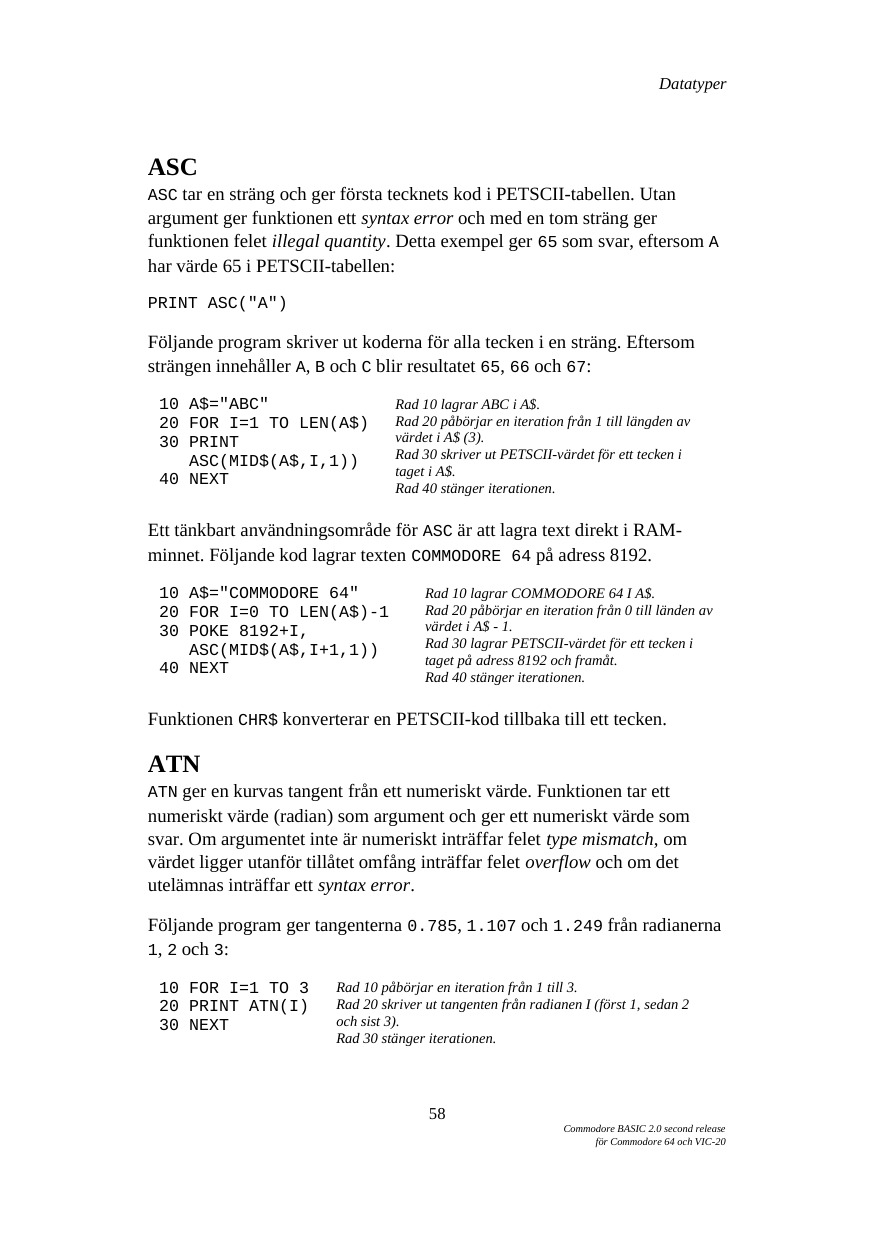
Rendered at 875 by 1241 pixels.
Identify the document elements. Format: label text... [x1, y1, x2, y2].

text ATN ger en kurvas tangent från ett numeriskt värde. Funktionen tar ett numeriskt värde (radian) som argument och ger ett numeriskt värde som svar. Om argumentet inte är numeriskt inträffar felet type mismatch, om värdet ligger utanför tillåtet omfång inträffar felet overflow och om det utelämnas inträffar ett syntax error. [148, 780, 726, 896]
table_header 10 A$="COMMODORE 64" 20 FOR I=0 TO LEN(A$)-1 30 POKE 8192+I, ASC(MID$(A$,I+1,1)) 40 NEXT [148, 585, 413, 685]
subtitle ATN [148, 749, 726, 778]
table_header Rad 10 lagrar ABC i A$. Rad 20 påbörjar en iteration från 1 till längden av värdet i A$ (3). Rad 30 skriver ut PETSCII-värdet för ett tecken i taget i A$. Rad 40 stänger iterationen. [384, 396, 726, 496]
subtitle ASC [148, 152, 726, 181]
table_header Rad 10 påbörjar en iteration från 1 till 3. Rad 20 skriver ut tangenten från radianen I (först 1, sedan 2 och sist 3). Rad 30 stänger iterationen. [325, 979, 726, 1046]
table_header Rad 10 lagrar COMMODORE 64 I A$. Rad 20 påbörjar en iteration från 0 till länden av värdet i A$ - 1. Rad 30 lagrar PETSCII-värdet för ett tecken i taget på adress 8192 och framåt. Rad 40 stänger iterationen. [414, 585, 726, 685]
text Ett tänkbart användningsområde för ASC är att lagra text direkt i RAM-minnet. Följande kod lagrar texten COMMODORE 64 på adress 8192. [148, 496, 726, 566]
table_header 10 FOR I=1 TO 3 20 PRINT ATN(I) 30 NEXT [148, 979, 325, 1046]
text Funktionen CHR$ konverterar en PETSCII-kod tillbaka till ett tecken. [148, 685, 726, 731]
table_header 10 A$="ABC" 20 FOR I=1 TO LEN(A$) 30 PRINT ASC(MID$(A$,I,1)) 40 NEXT [148, 396, 384, 496]
text Följande program ger tangenterna 0.785, 1.107 och 1.249 från radianerna 1, 2 och 3: [148, 914, 726, 961]
text ASC tar en sträng och ger första tecknets kod i PETSCII-tabellen. Utan argument ger funktionen ett syntax error och med en tom sträng ger funktionen felet illegal quantity. Detta exempel ger 65 som svar, eftersom A har värde 65 i PETSCII-tabellen: [148, 183, 726, 276]
text Följande program skriver ut koderna för alla tecken i en sträng. Eftersom strängen innehåller A, B och C blir resultatet 65, 66 och 67: [148, 331, 726, 377]
text PRINT ASC("A") [148, 294, 726, 313]
